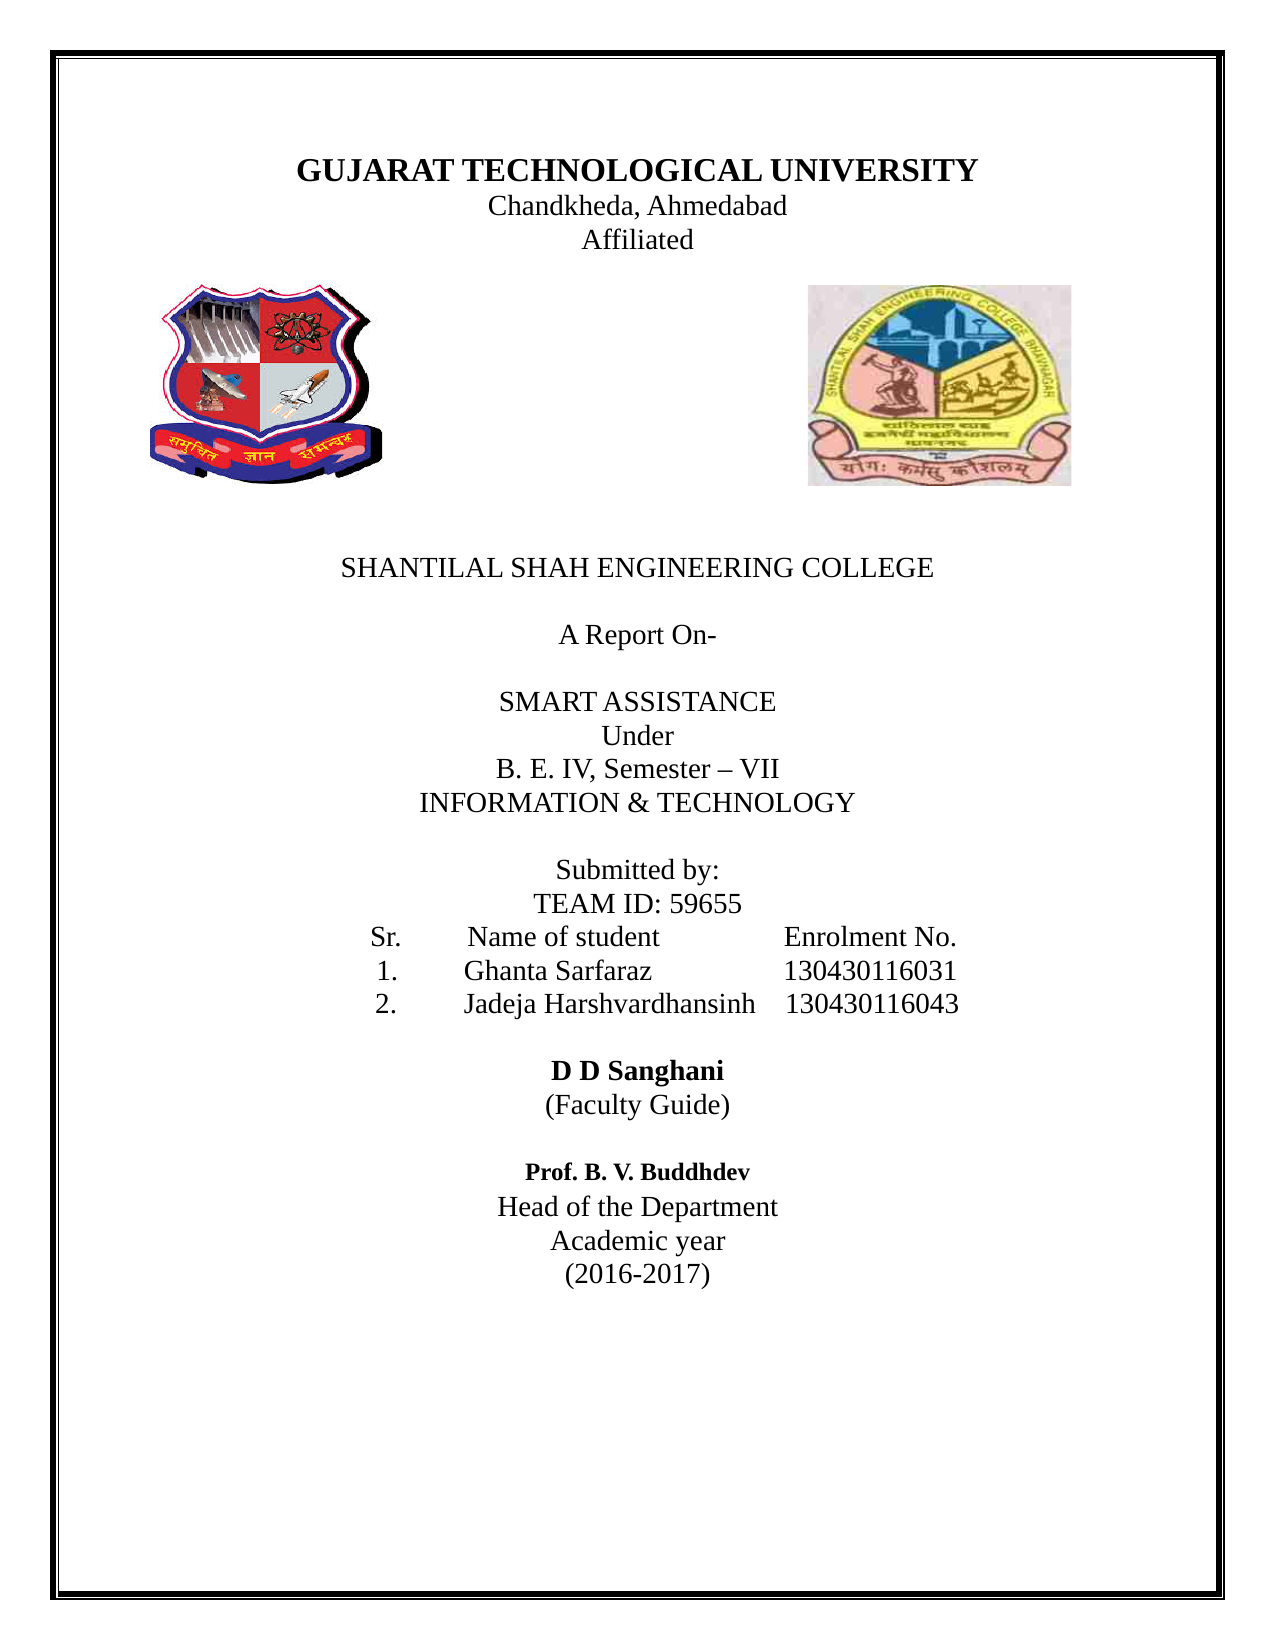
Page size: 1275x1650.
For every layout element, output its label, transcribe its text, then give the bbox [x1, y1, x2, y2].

text (2016-2017) [150, 1256, 1125, 1290]
list Jadeja Harshvardhansinh 130430116043 [375, 986, 1125, 1020]
text B. E. IV, Semester – VII [150, 752, 1125, 785]
text Prof. B. V. Buddhdev [150, 1157, 1125, 1186]
text Chandkheda, Ahmedabad [150, 188, 1125, 222]
text Head of the Department [150, 1189, 1125, 1223]
picture [150, 284, 383, 484]
text (Faculty Guide) [150, 1087, 1125, 1121]
text GUJARAT TECHNOLOGICAL UNIVERSITY [150, 150, 1125, 188]
text Academic year [150, 1223, 1125, 1256]
text SHANTILAL SHAH ENGINEERING COLLEGE [150, 550, 1125, 584]
text INFORMATION & TECHNOLOGY [150, 785, 1125, 819]
text SMART ASSISTANCE [150, 684, 1125, 718]
text D D Sanghani [76, 1053, 1125, 1087]
text Affiliated [150, 222, 1125, 255]
text A Report On- [150, 617, 1125, 651]
text Under [150, 718, 1125, 752]
text Sr. Name of student Enrolment No. [224, 919, 1125, 953]
text 1. Ghanta Sarfaraz 130430116031 [150, 953, 1125, 986]
text Submitted by: [150, 852, 1125, 886]
picture [807, 285, 1072, 486]
text TEAM ID: 59655 [150, 886, 1125, 919]
